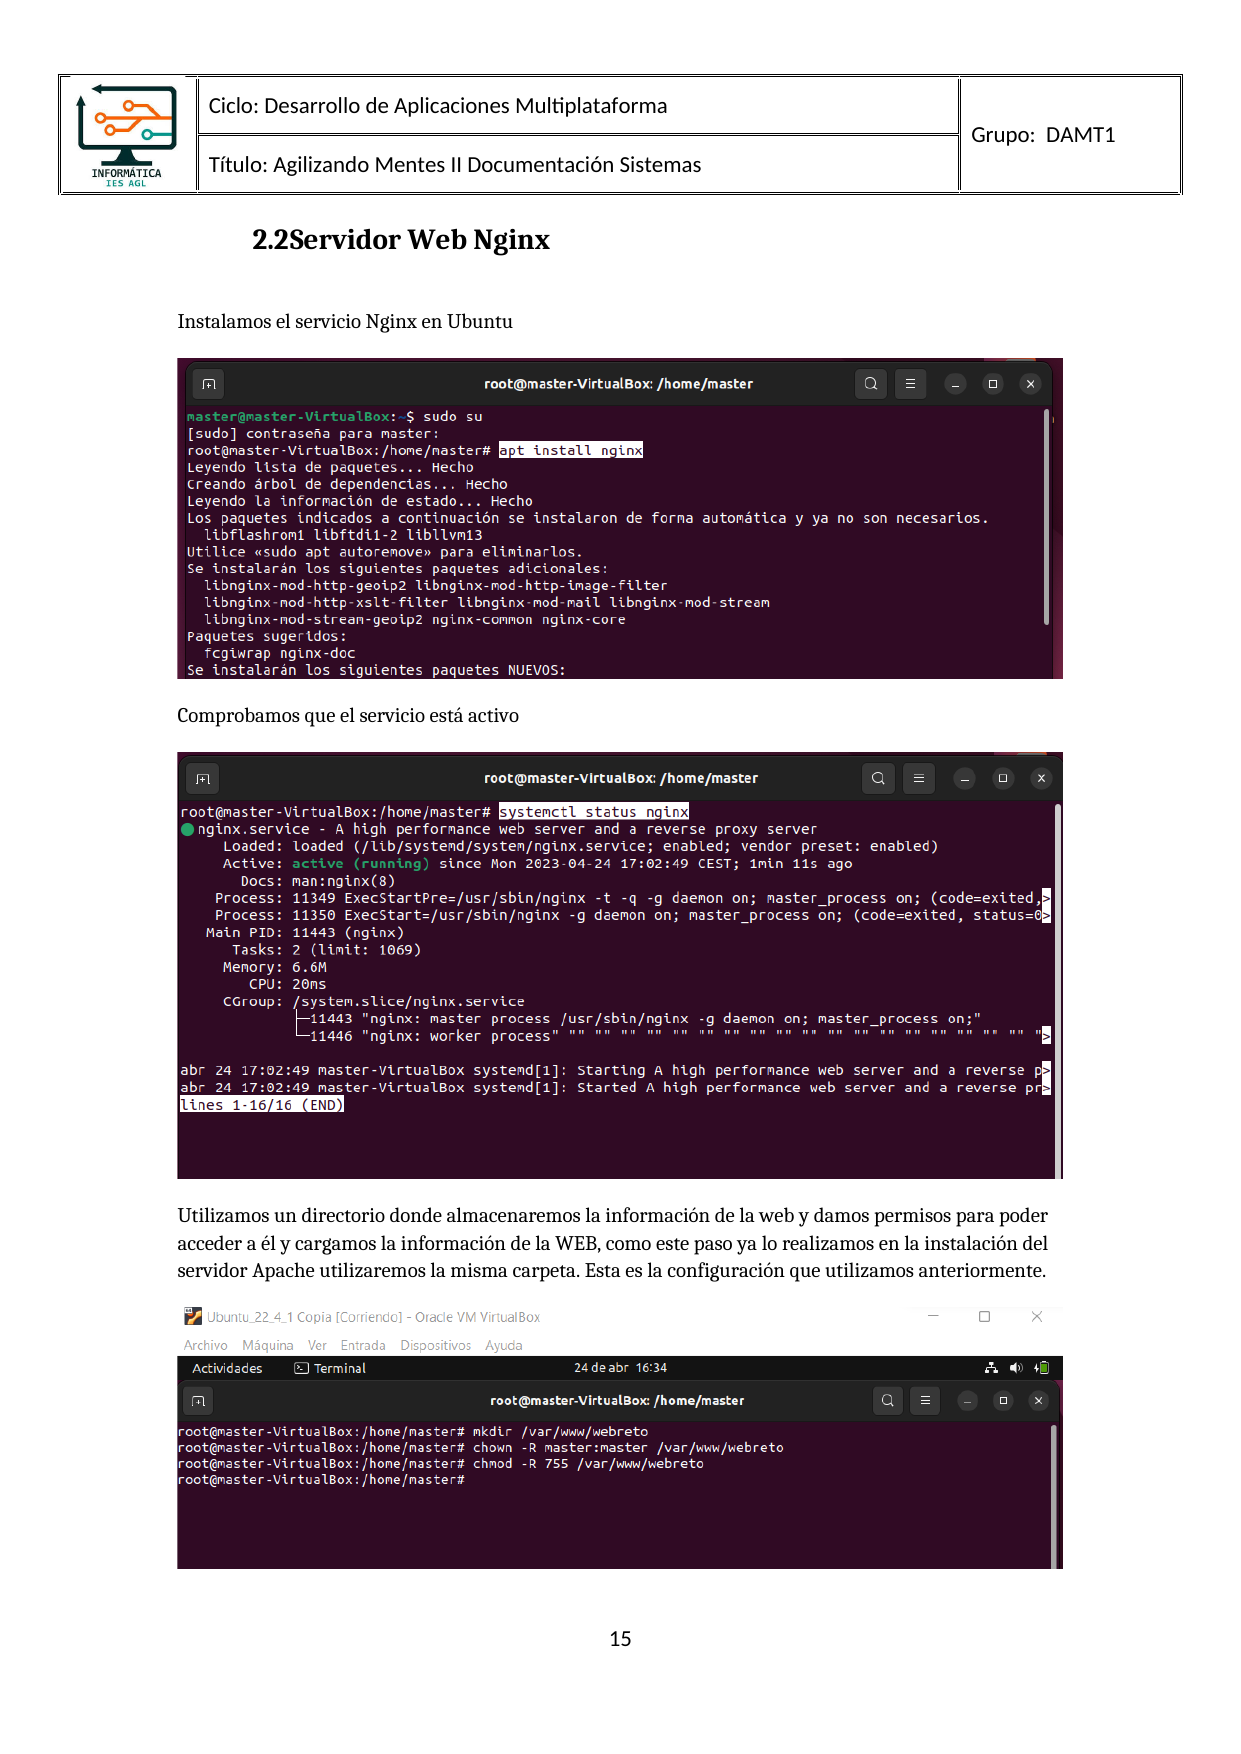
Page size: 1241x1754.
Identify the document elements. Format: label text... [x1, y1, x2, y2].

picture [177, 752, 1063, 1179]
text Comprobamos que el servicio está activo [177, 704, 1063, 728]
text Utilizamos un directorio donde almacenaremos la información de la web y damos permisos para poder acceder a él y cargamos la información de la WEB, como este paso ya lo realizamos en la instalación del servidor Apache utilizaremos la misma carpeta. Esta es la configuración que utilizamos anteriormente. [177, 1204, 1063, 1283]
picture [177, 1307, 1063, 1569]
text Instalamos el servicio Nginx en Ubuntu [177, 310, 1063, 334]
subtitle Servidor Web Nginx [252, 223, 1063, 257]
picture [177, 358, 1063, 679]
picture [70, 76, 186, 192]
